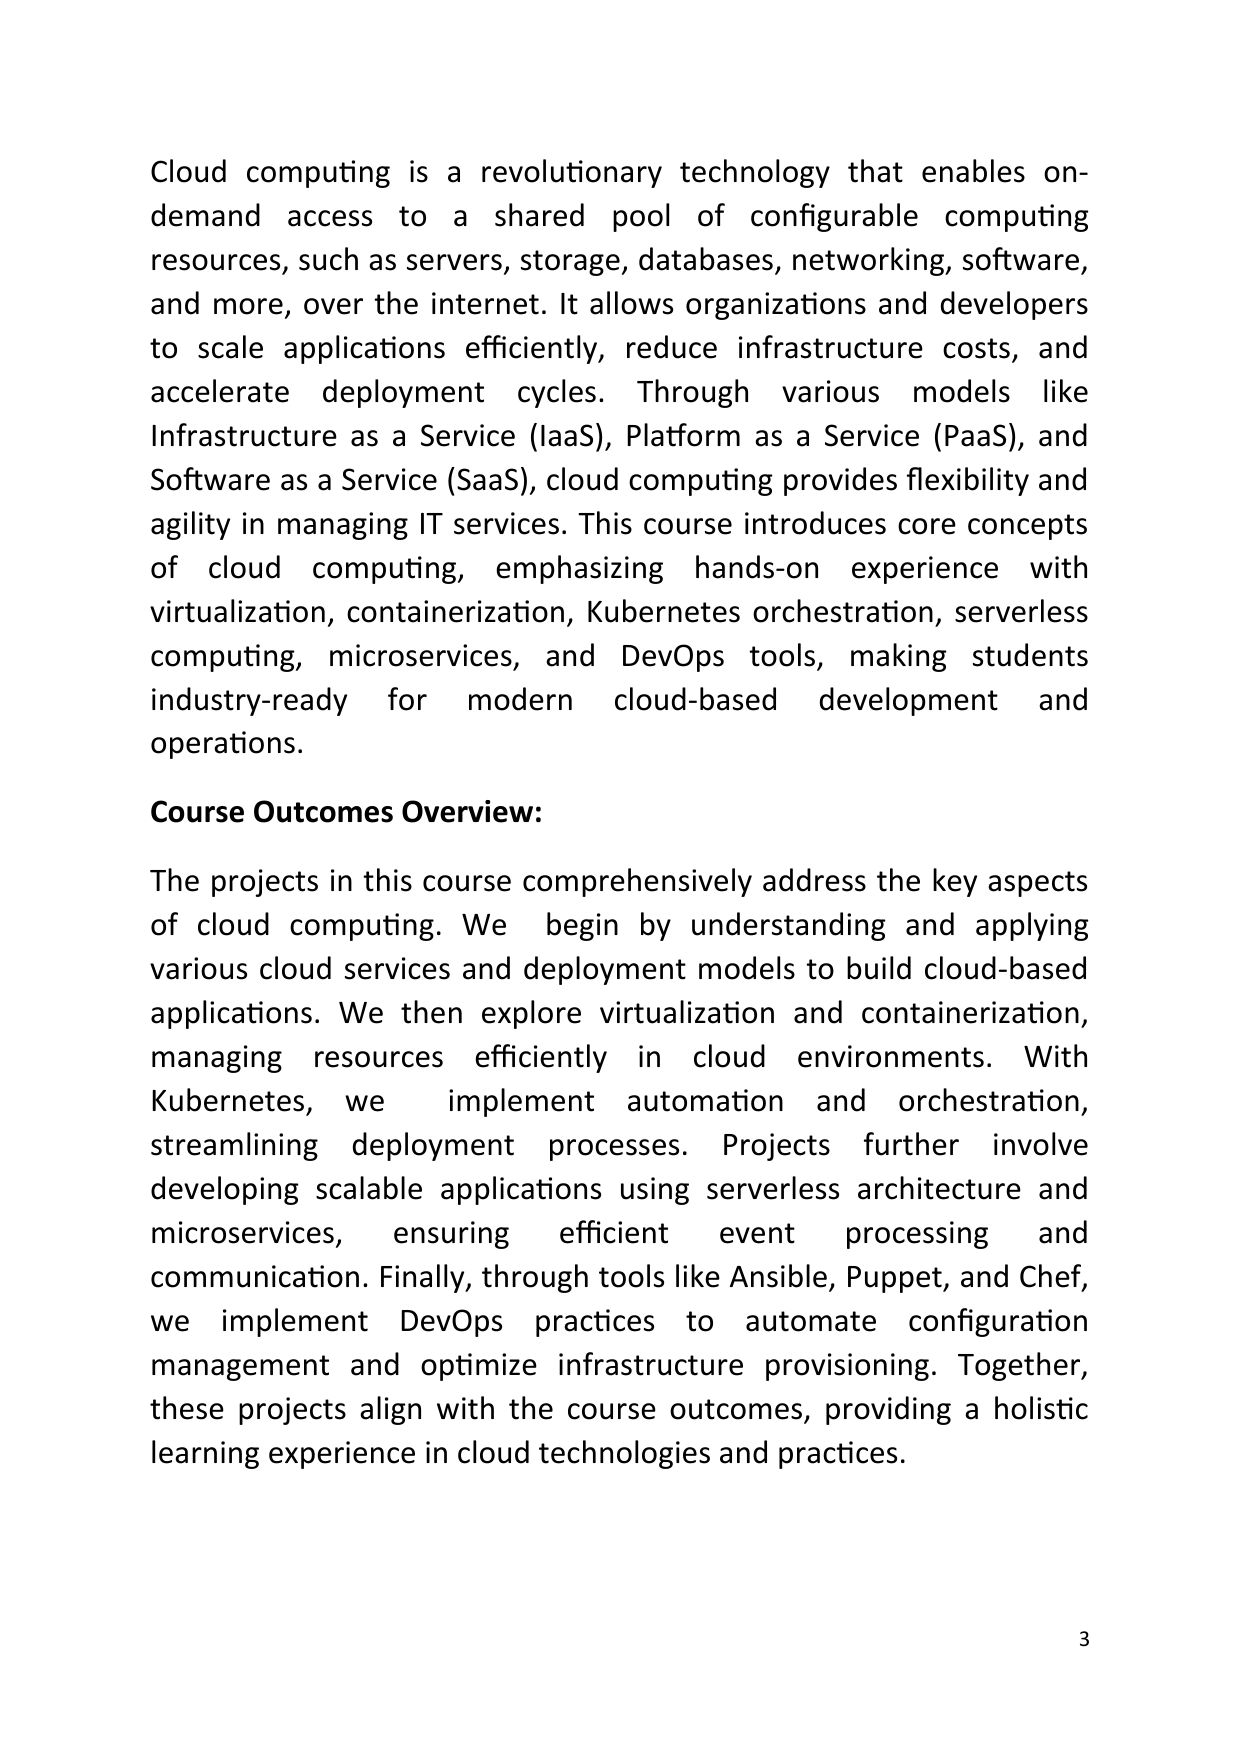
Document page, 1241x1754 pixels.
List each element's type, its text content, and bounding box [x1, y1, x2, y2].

text The projects in this course comprehensively address the key aspects of cloud computing. We begin by understanding and applying various cloud services and deployment models to build cloud-based applications. We then explore virtualization and containerization, managing resources efficiently in cloud environments. With Kubernetes, we implement automation and orchestration, streamlining deployment processes. Projects further involve developing scalable applications using serverless architecture and microservices, ensuring efficient event processing and communication. Finally, through tools like Ansible, Puppet, and Chef, we implement DevOps practices to automate configuration management and optimize infrastructure provisioning. Together, these projects align with the course outcomes, providing a holistic learning experience in cloud technologies and practices. [150, 859, 1090, 1472]
text Cloud computing is a revolutionary technology that enables on-demand access to a shared pool of configurable computing resources, such as servers, storage, databases, networking, software, and more, over the internet. It allows organizations and developers to scale applications efficiently, reduce infrastructure costs, and accelerate deployment cycles. Through various models like Infrastructure as a Service (IaaS), Platform as a Service (PaaS), and Software as a Service (SaaS), cloud computing provides flexibility and agility in managing IT services. This course introduces core concepts of cloud computing, emphasizing hands-on experience with virtualization, containerization, Kubernetes orchestration, serverless computing, microservices, and DevOps tools, making students industry-ready for modern cloud-based development and operations. [150, 150, 1090, 762]
text Course Outcomes Overview: [150, 790, 1090, 831]
